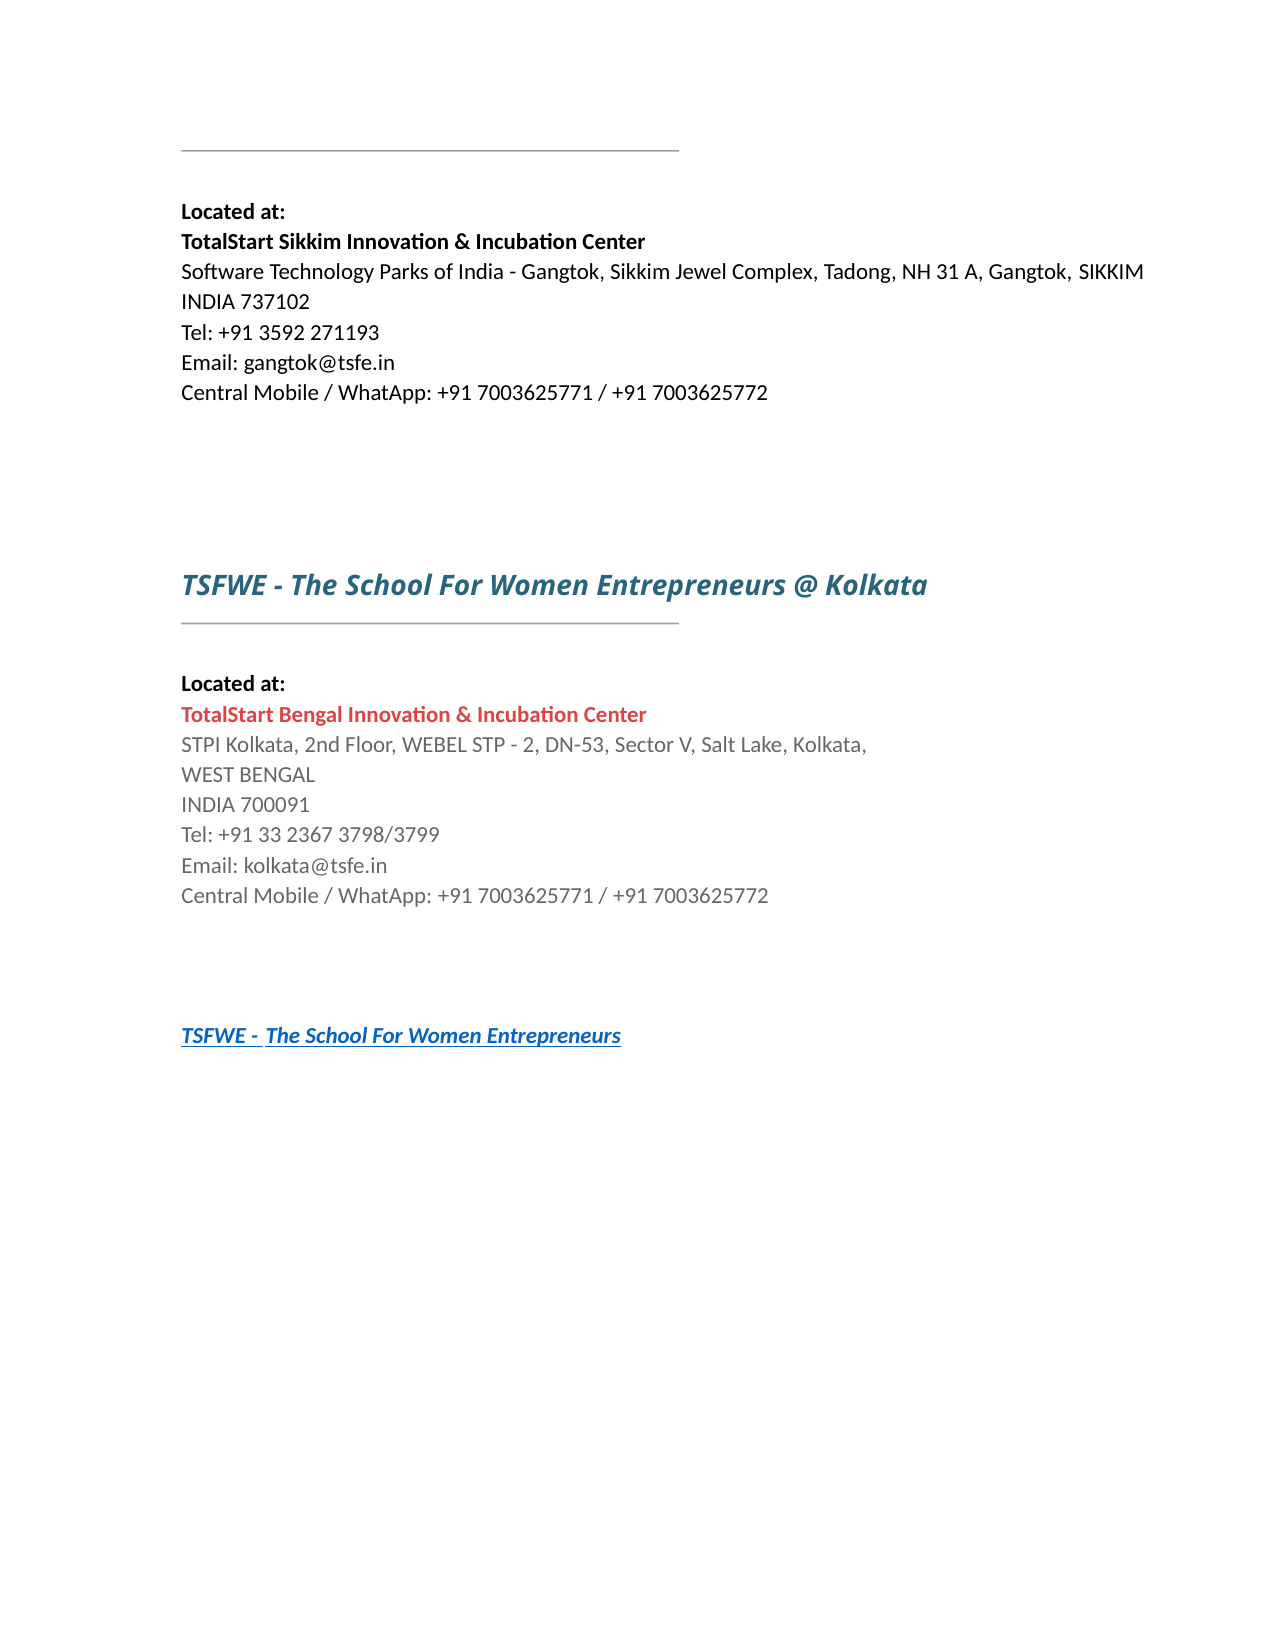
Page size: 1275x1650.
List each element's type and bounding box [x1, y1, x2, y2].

table_header [150, 150, 1275, 1115]
